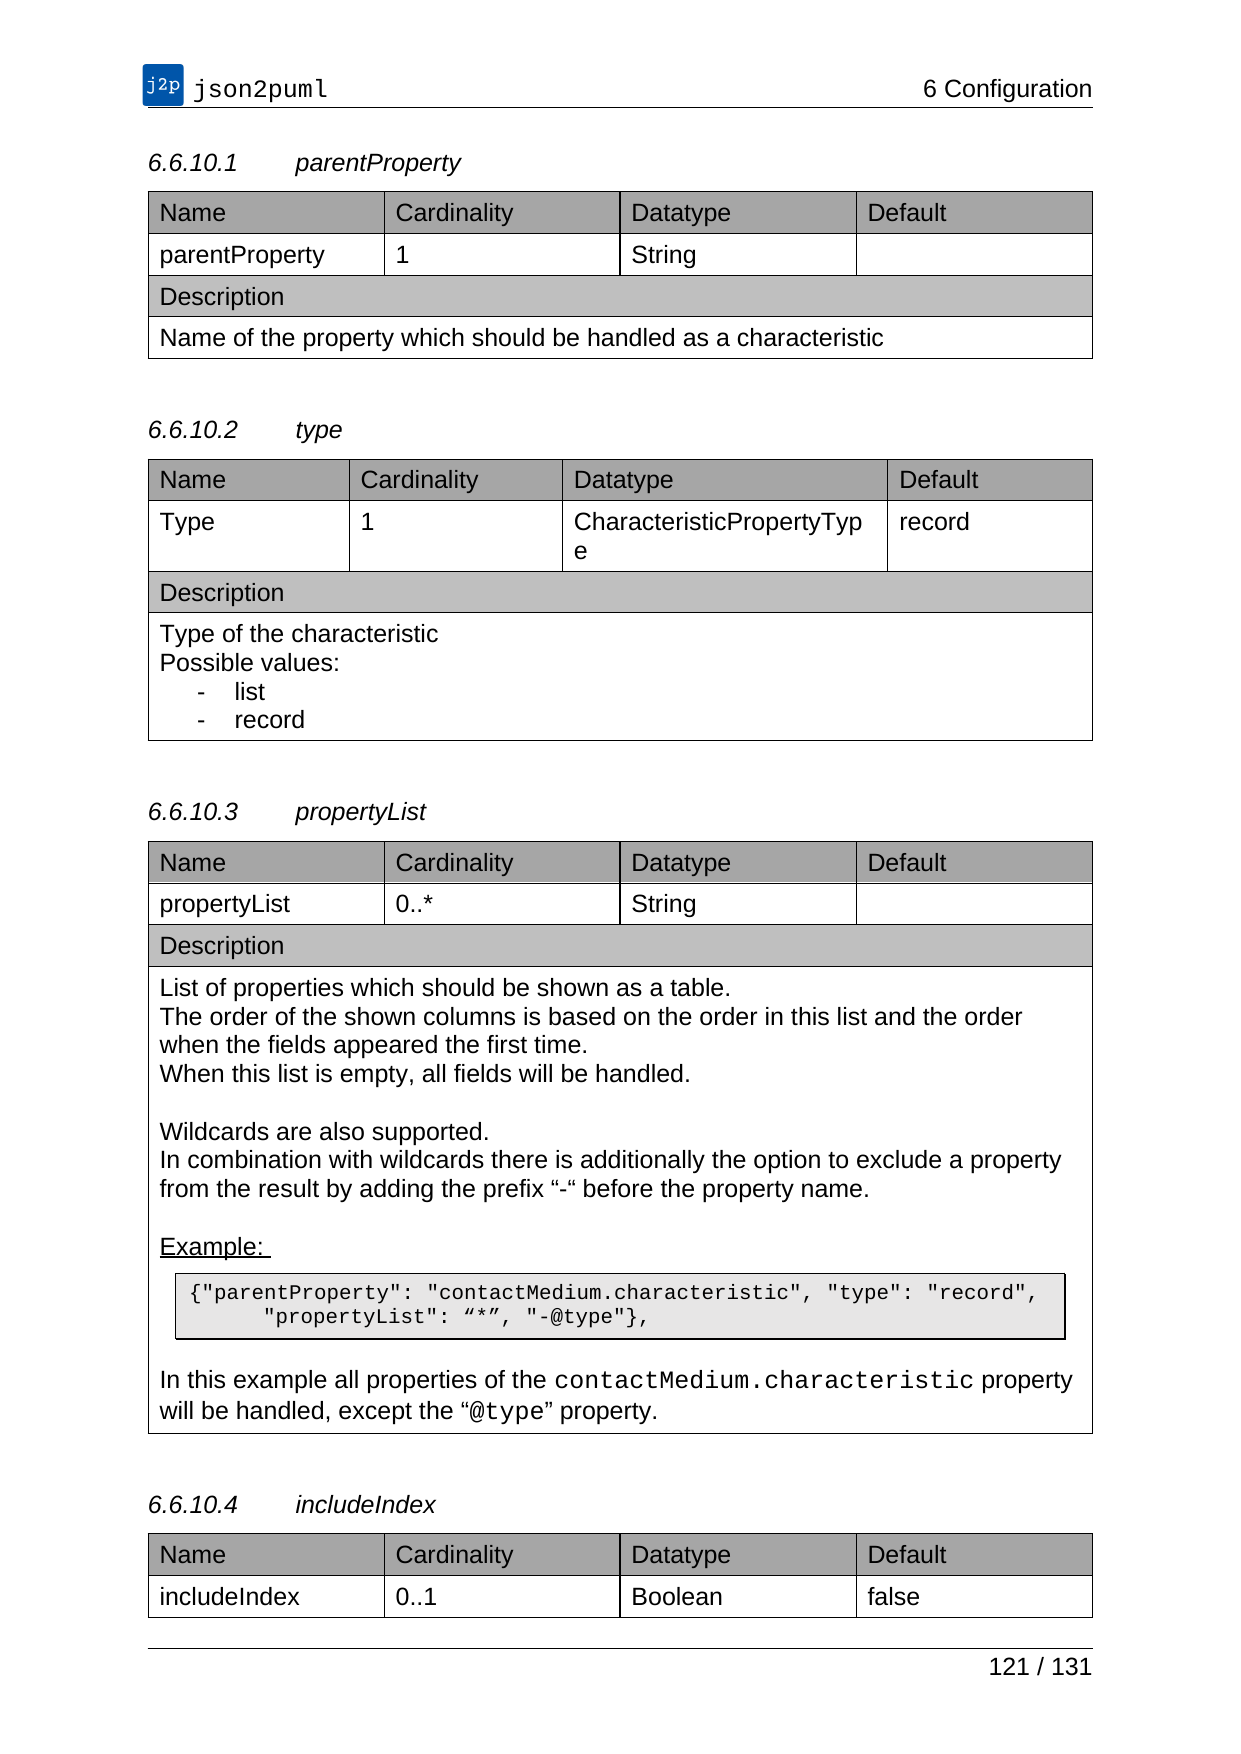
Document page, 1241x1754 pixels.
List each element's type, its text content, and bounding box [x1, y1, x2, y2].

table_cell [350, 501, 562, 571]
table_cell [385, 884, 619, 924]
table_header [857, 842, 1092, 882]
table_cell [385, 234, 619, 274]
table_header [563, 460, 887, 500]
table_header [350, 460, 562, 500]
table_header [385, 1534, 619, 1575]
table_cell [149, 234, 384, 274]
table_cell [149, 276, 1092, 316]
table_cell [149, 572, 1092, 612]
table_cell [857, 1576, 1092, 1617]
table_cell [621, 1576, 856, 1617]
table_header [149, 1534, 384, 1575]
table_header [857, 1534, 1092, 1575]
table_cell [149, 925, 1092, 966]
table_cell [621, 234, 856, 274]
subtitle parentProperty [148, 148, 1093, 176]
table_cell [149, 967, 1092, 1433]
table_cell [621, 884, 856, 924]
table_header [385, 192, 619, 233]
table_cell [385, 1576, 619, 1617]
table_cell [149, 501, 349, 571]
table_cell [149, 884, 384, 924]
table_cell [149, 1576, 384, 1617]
picture [142, 64, 184, 106]
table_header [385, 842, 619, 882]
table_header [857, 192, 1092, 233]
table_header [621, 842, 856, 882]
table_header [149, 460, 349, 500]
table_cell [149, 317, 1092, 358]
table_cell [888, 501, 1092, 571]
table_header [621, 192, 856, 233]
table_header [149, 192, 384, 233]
subtitle type [148, 415, 1093, 444]
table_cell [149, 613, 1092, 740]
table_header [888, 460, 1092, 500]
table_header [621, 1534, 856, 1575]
subtitle propertyList [148, 797, 1093, 826]
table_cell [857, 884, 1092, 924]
subtitle includeIndex [148, 1490, 1093, 1518]
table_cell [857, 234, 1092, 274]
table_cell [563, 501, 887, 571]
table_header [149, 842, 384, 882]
